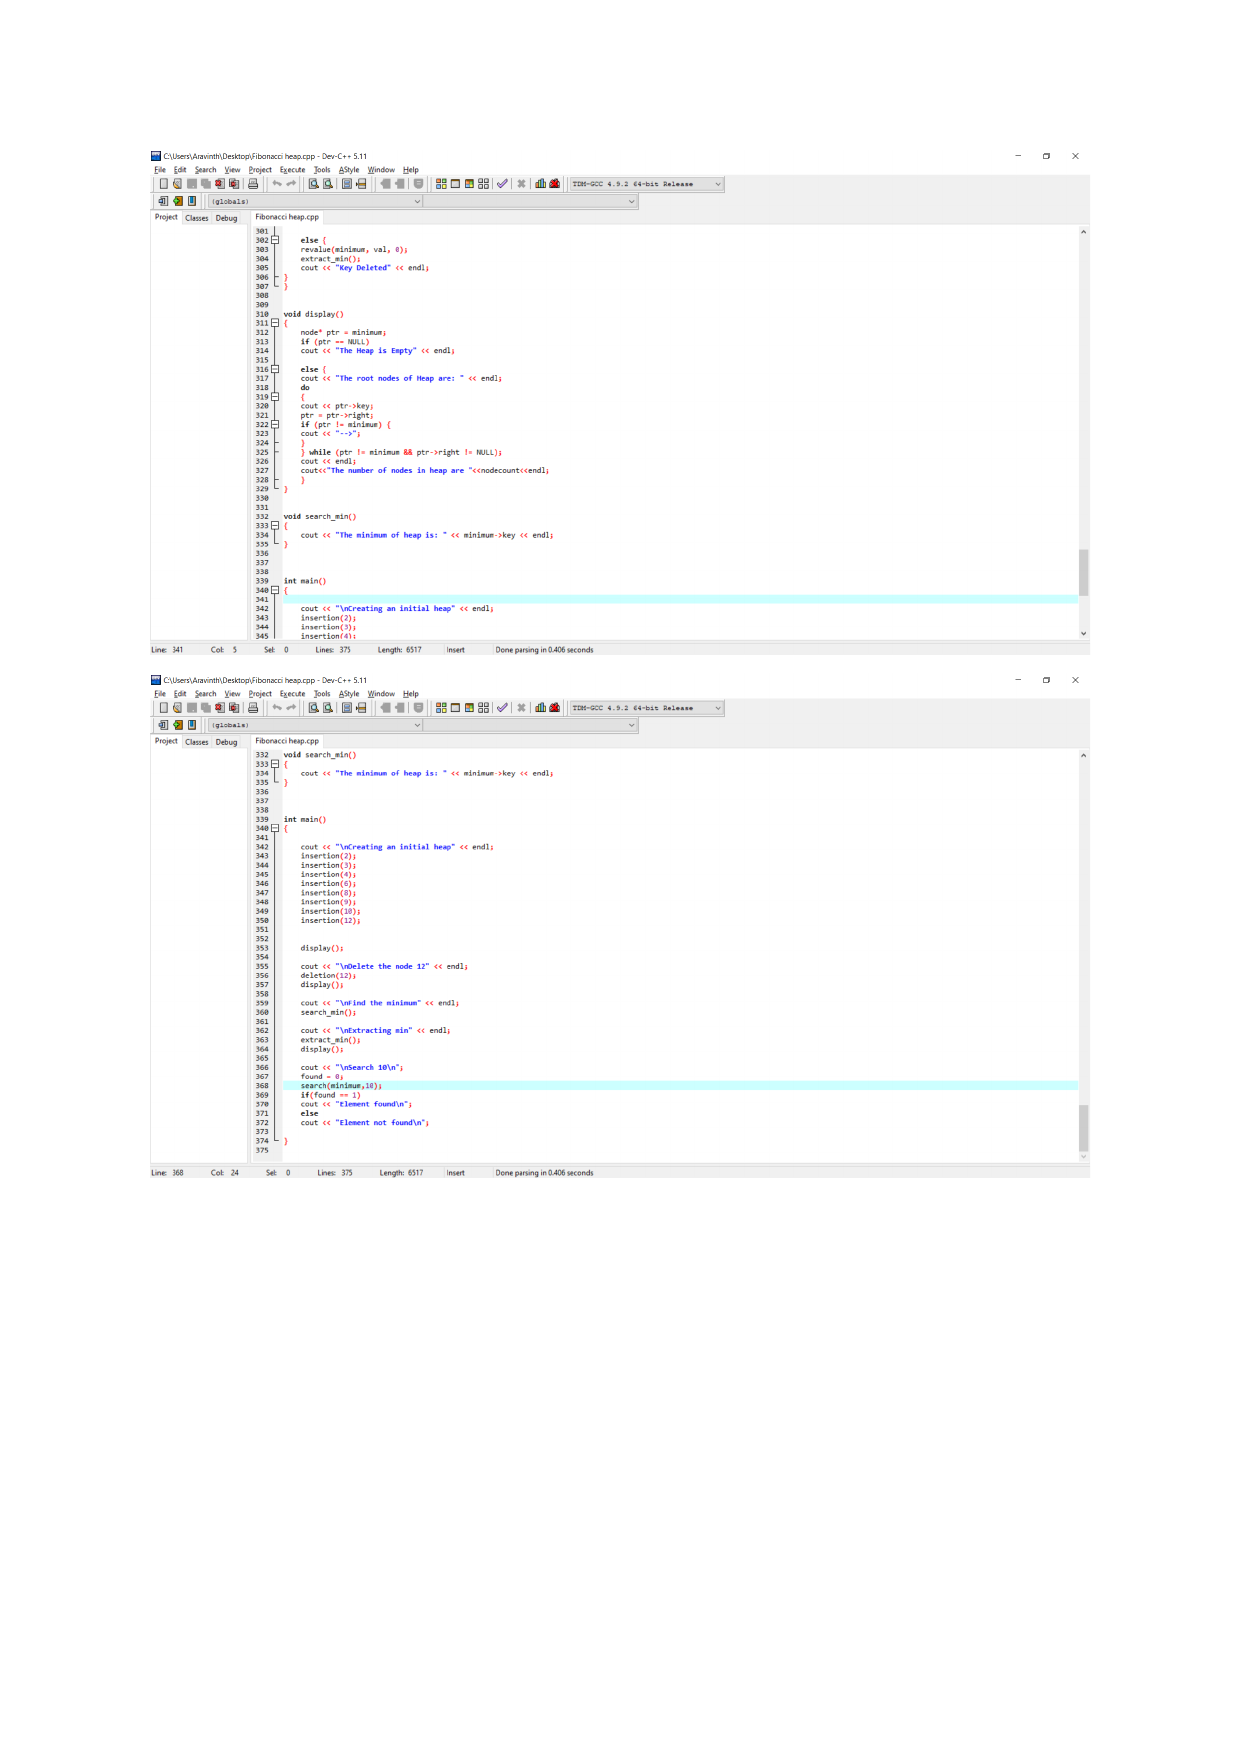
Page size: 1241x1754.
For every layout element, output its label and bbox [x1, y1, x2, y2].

picture [150, 150, 1091, 655]
picture [150, 673, 1091, 1178]
